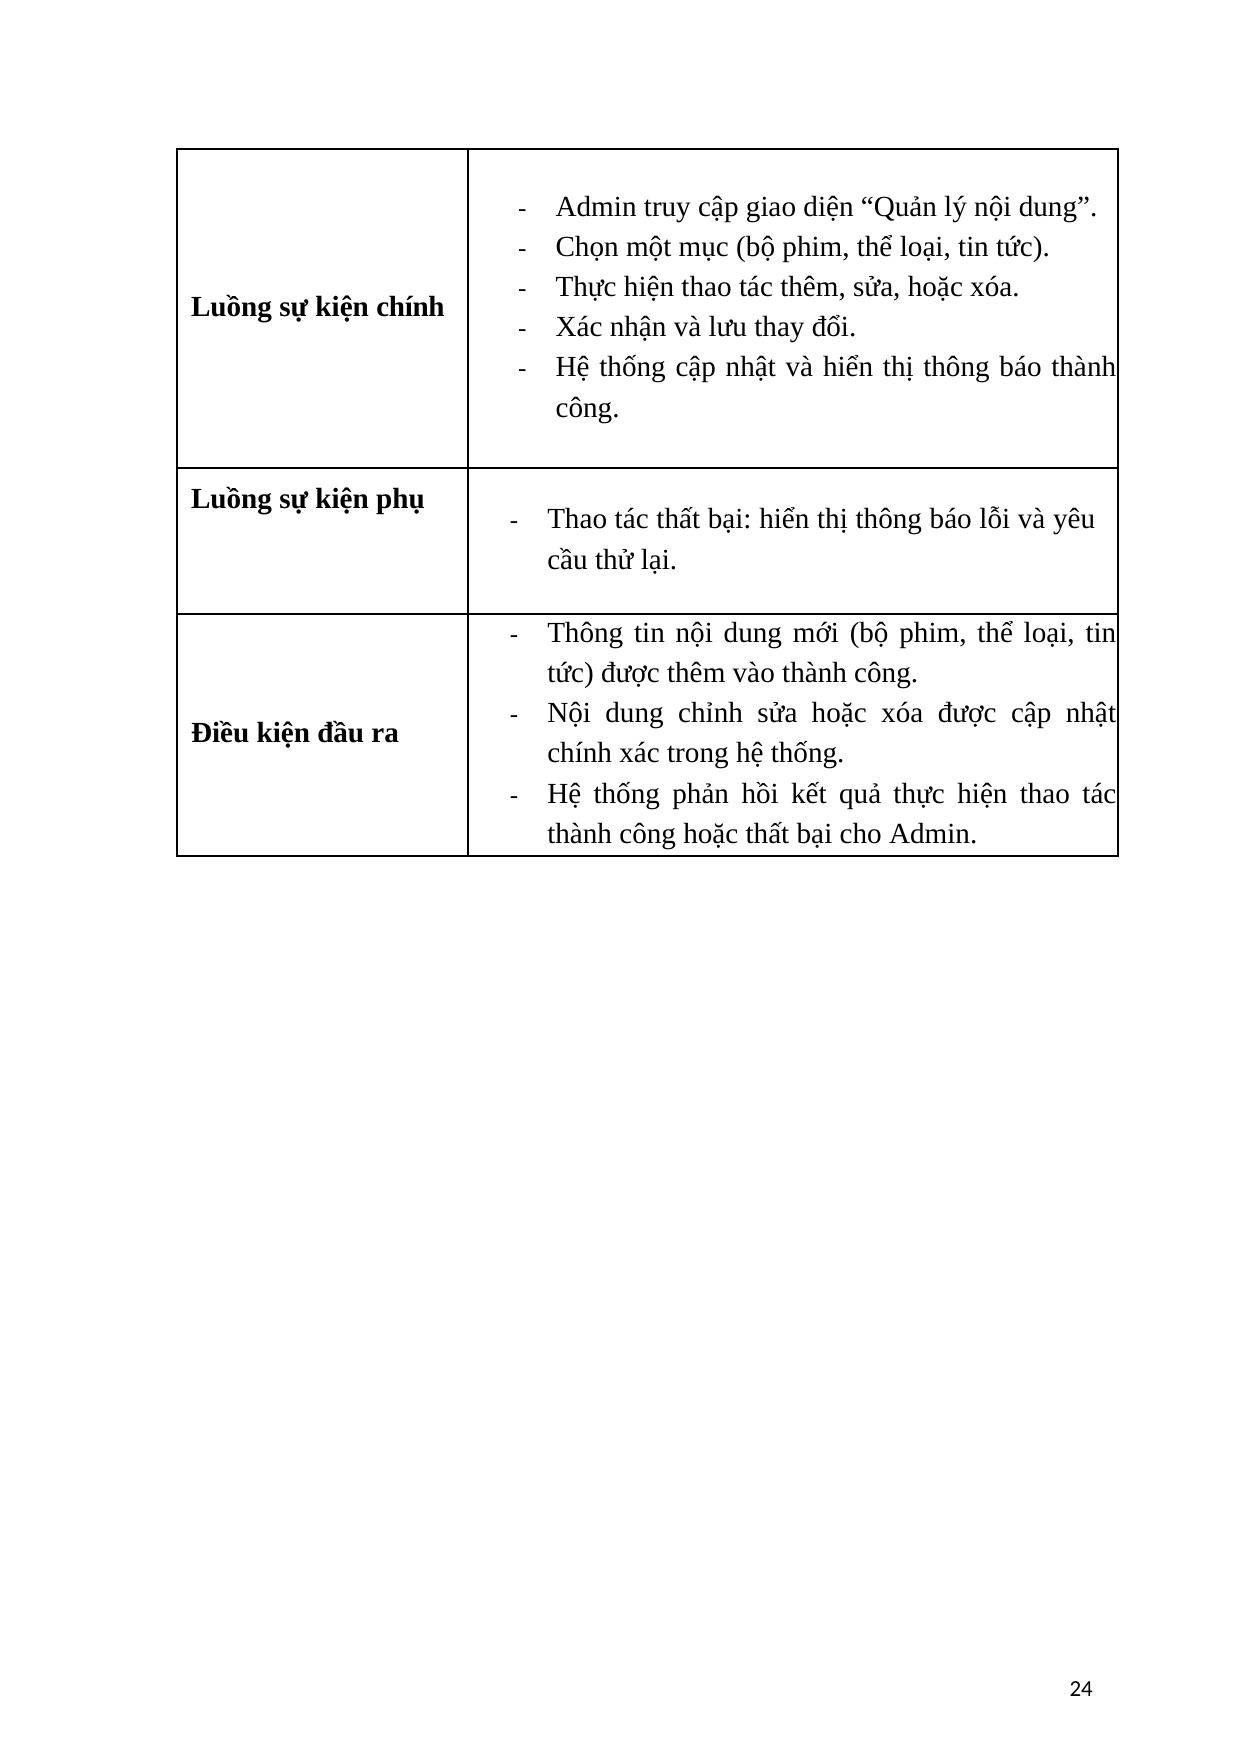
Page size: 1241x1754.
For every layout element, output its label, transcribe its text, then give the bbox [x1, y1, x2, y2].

table_cell Admin truy cập giao diện “Quản lý nội dung”. Chọn một mục (bộ phim, thể loại, tin tức). Thực hiện thao tác thêm, sửa, hoặc xóa. Xác nhận và lưu thay đổi. Hệ thống cập nhật và hiển thị thông báo thành công. [469, 150, 1117, 467]
table_cell Thao tác thất bại: hiển thị thông báo lỗi và yêu cầu thử lại. [469, 469, 1117, 613]
table_cell Thông tin nội dung mới (bộ phim, thể loại, tin tức) được thêm vào thành công. Nội dung chỉnh sửa hoặc xóa được cập nhật chính xác trong hệ thống. Hệ thống phản hồi kết quả thực hiện thao tác thành công hoặc thất bại cho Admin. [469, 615, 1117, 855]
table_cell Điều kiện đầu ra [178, 615, 467, 855]
table_cell Luồng sự kiện chính [178, 150, 467, 467]
table_cell Luồng sự kiện phụ [178, 469, 467, 613]
